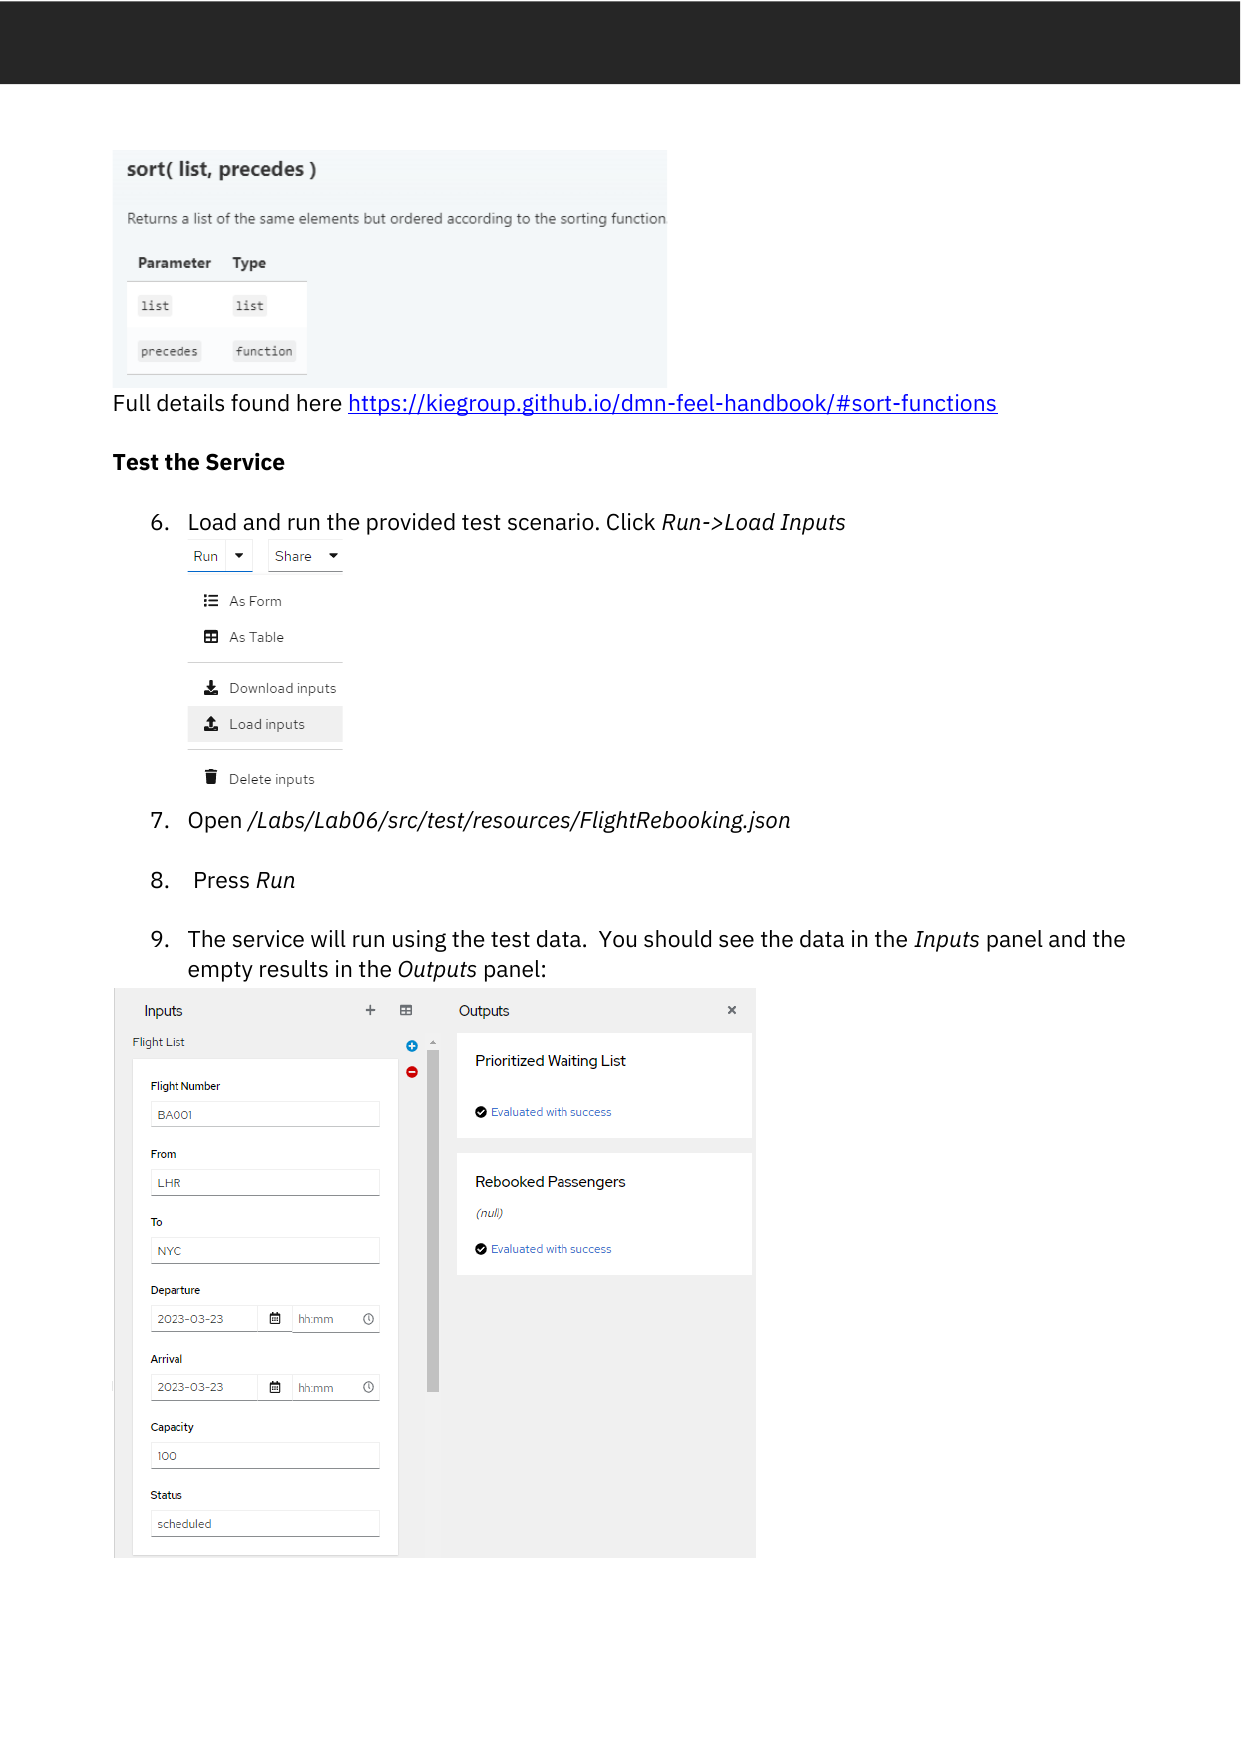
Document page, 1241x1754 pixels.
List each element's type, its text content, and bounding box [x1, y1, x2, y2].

list Press Run [150, 865, 1128, 894]
list The service will run using the test data. You should see the data in the Inputs panel and the empty results in the Outputs panel: [150, 924, 1128, 984]
picture [187, 536, 343, 806]
picture [112, 150, 668, 388]
text Test the Service [112, 447, 1128, 477]
picture [112, 983, 756, 1558]
text Full details found here https://kiegroup.github.io/dmn-feel-handbook/#sort-functions [112, 387, 1128, 417]
list Open /Labs/Lab06/src/test/resources/FlightRebooking.json [150, 805, 1128, 835]
list Load and run the provided test scenario. Click Run->Load Inputs [150, 507, 1128, 536]
